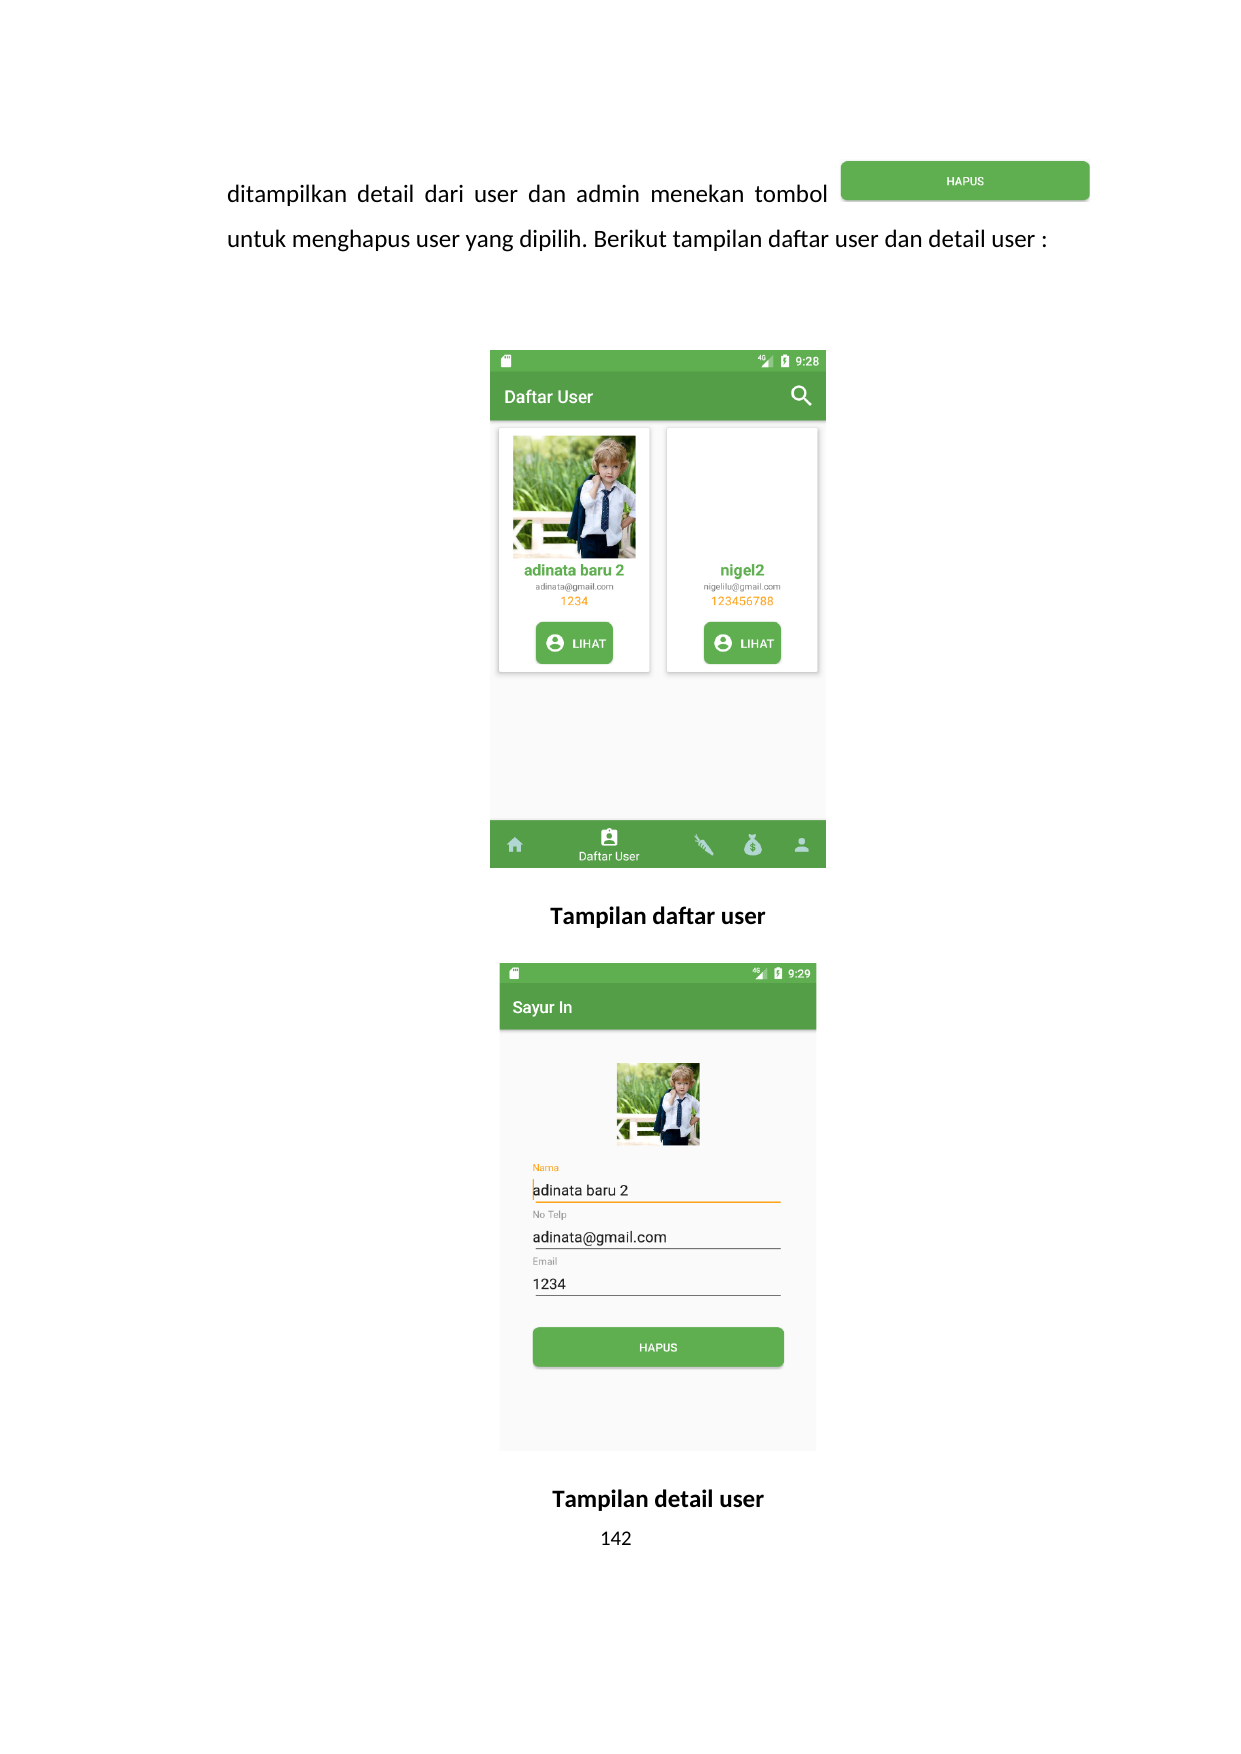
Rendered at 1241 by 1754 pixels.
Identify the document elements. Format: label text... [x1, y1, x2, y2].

text Tampilan detail user [226, 1484, 1090, 1514]
picture [839, 159, 1091, 202]
picture [499, 963, 817, 1451]
picture [490, 350, 826, 868]
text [226, 159, 1090, 254]
text Tampilan daftar user [226, 900, 1090, 931]
